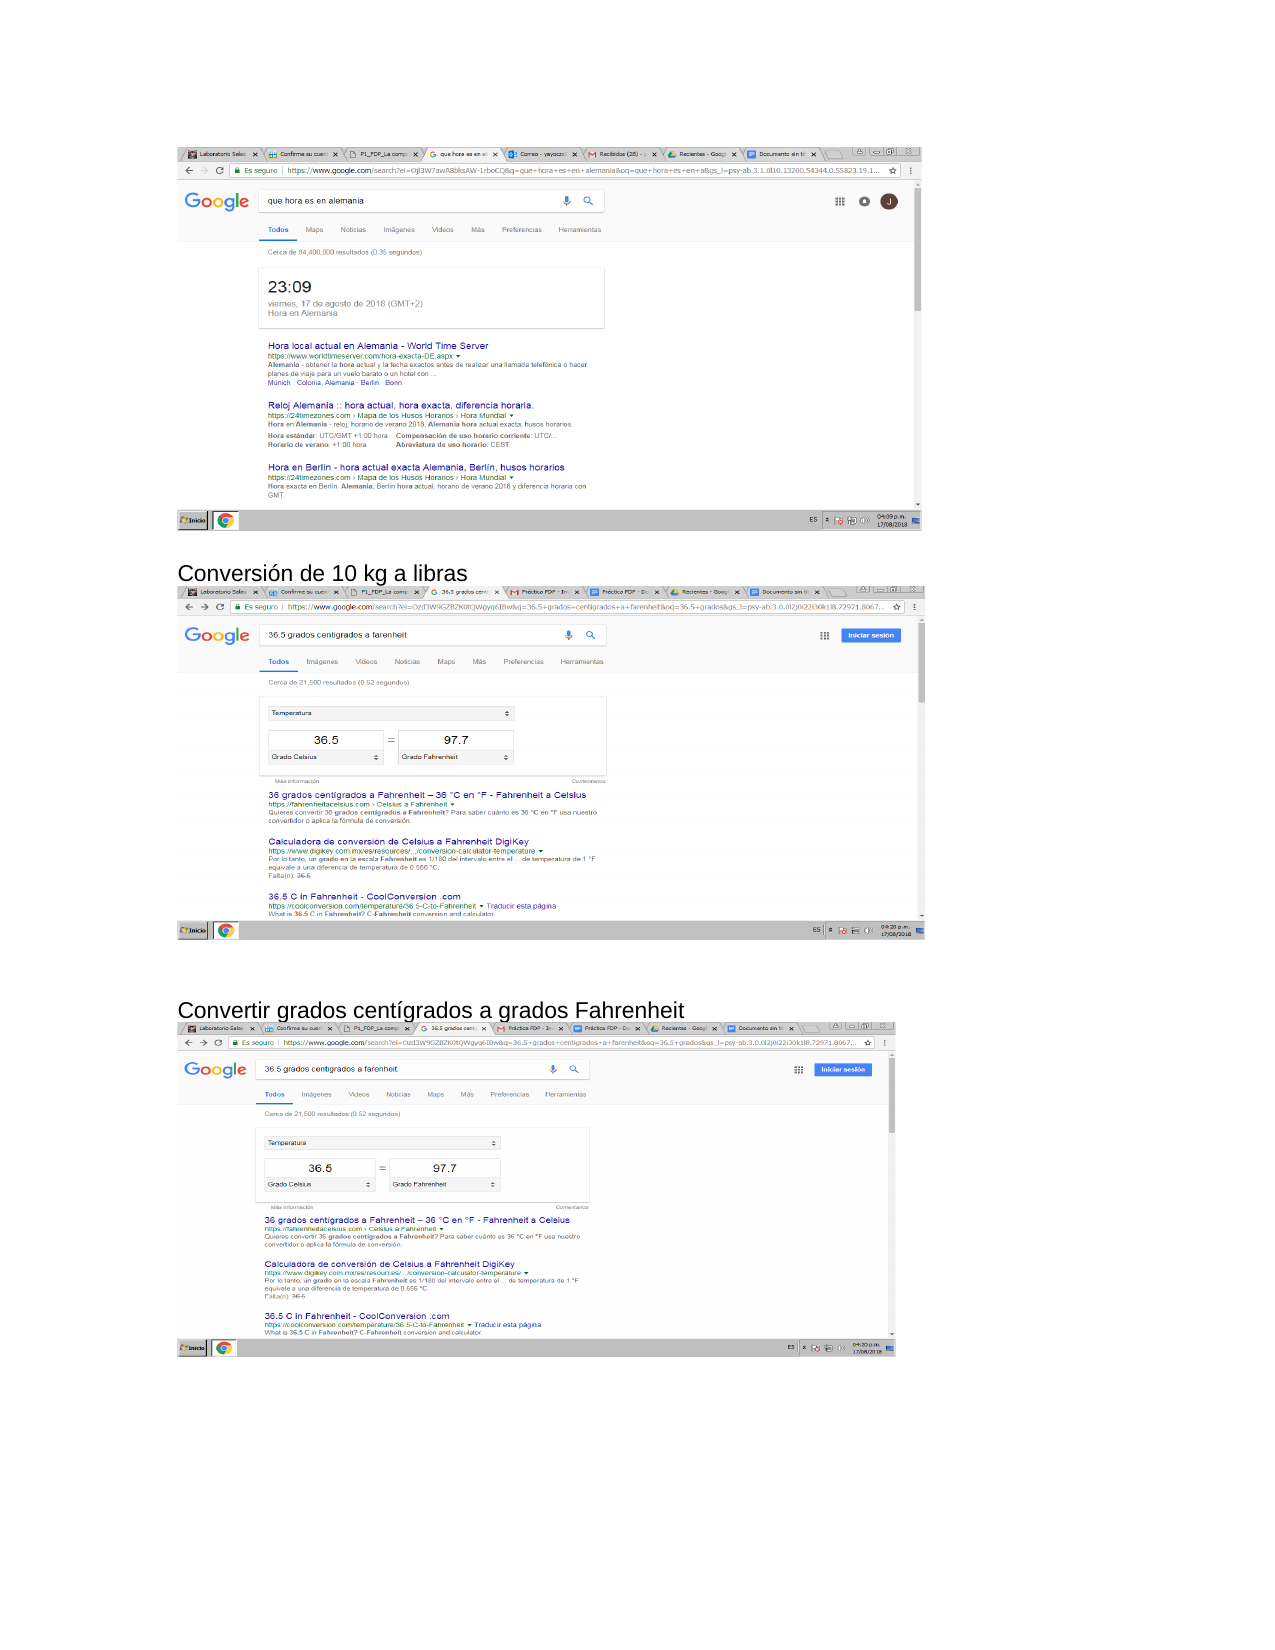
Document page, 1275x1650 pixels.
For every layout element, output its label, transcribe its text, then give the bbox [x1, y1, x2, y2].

picture [177, 1022, 896, 1357]
text Conversión de 10 kg a libras [177, 560, 1098, 586]
text Convertir grados centígrados a grados Fahrenheit [177, 997, 1098, 1023]
picture [177, 586, 926, 940]
picture [177, 147, 922, 531]
